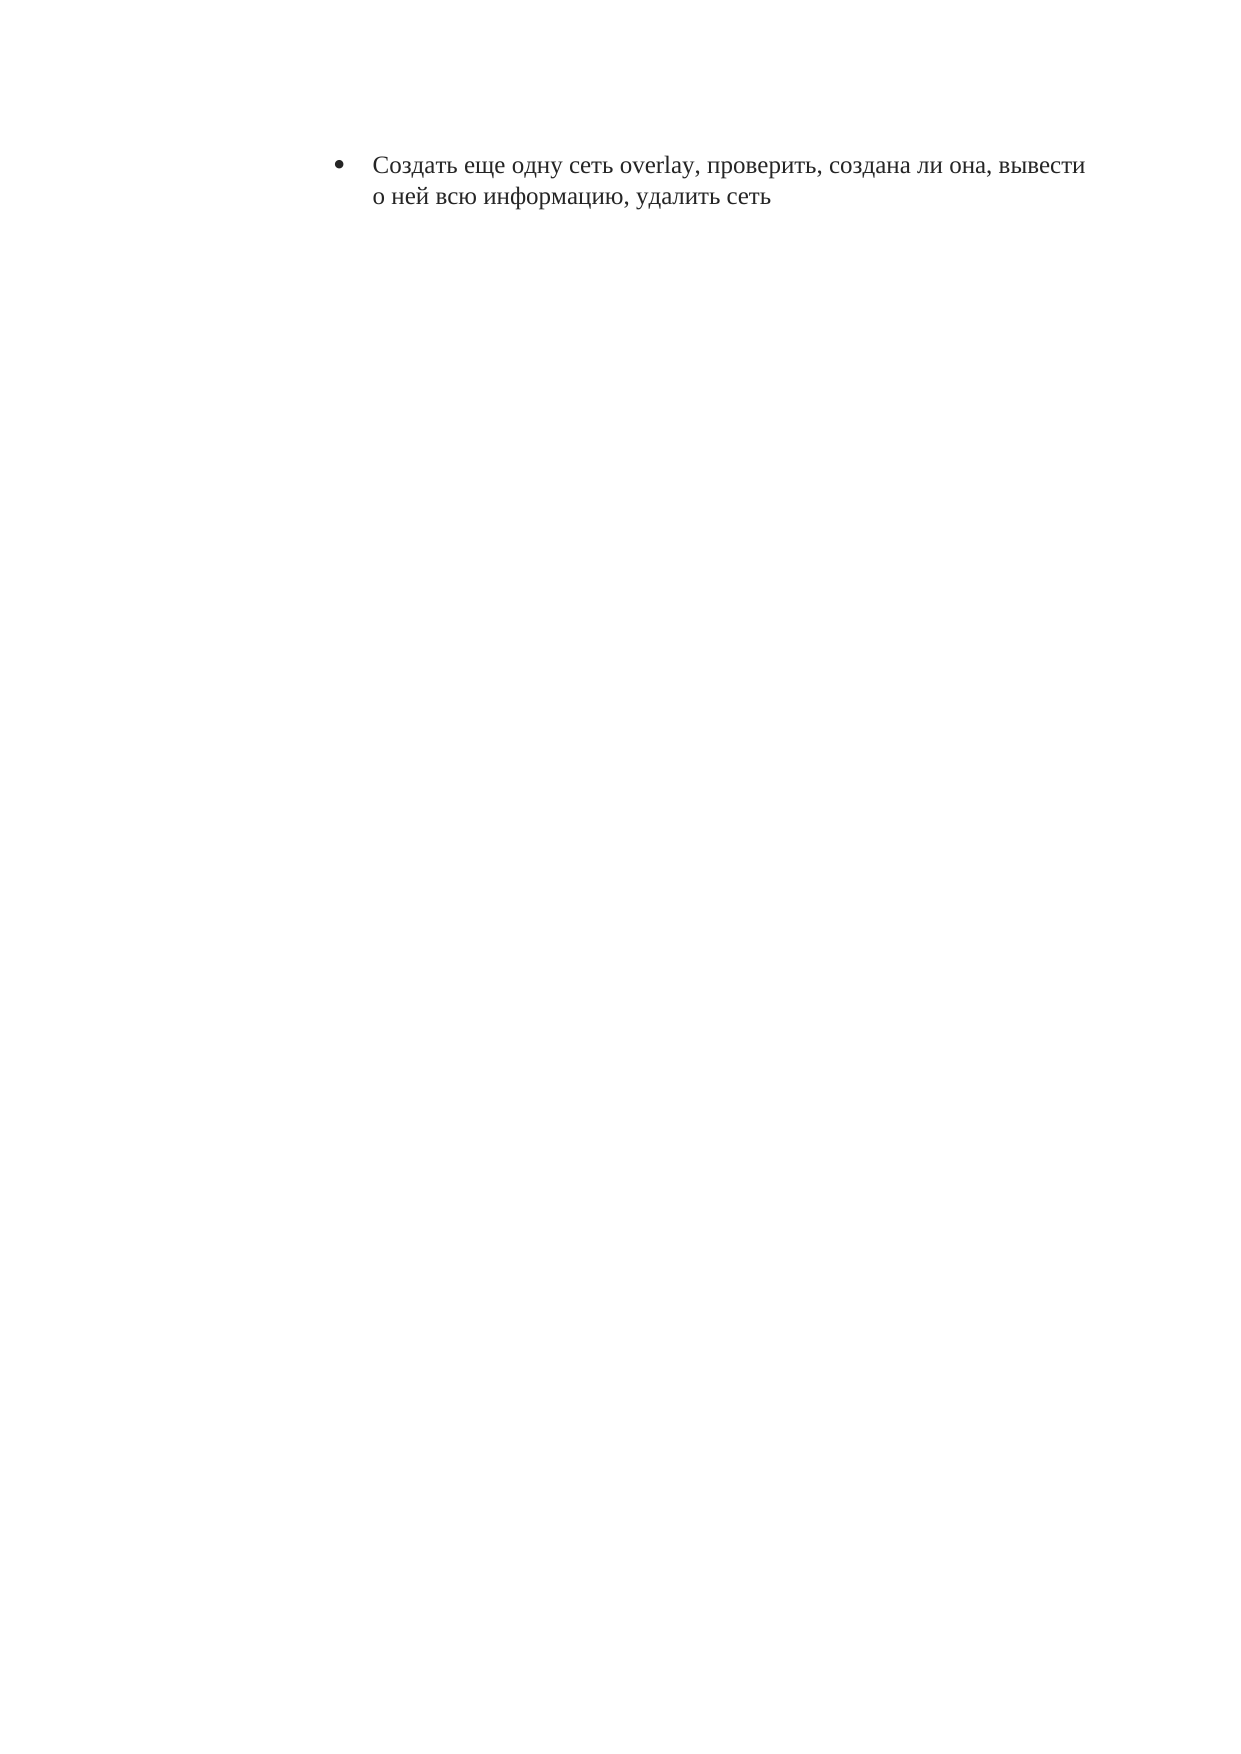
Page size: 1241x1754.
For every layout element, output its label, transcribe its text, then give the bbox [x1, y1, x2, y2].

list Создать еще одну сеть overlay, проверить, создана ли она, вывести о ней всю информацию, удалить сеть [335, 150, 1090, 210]
